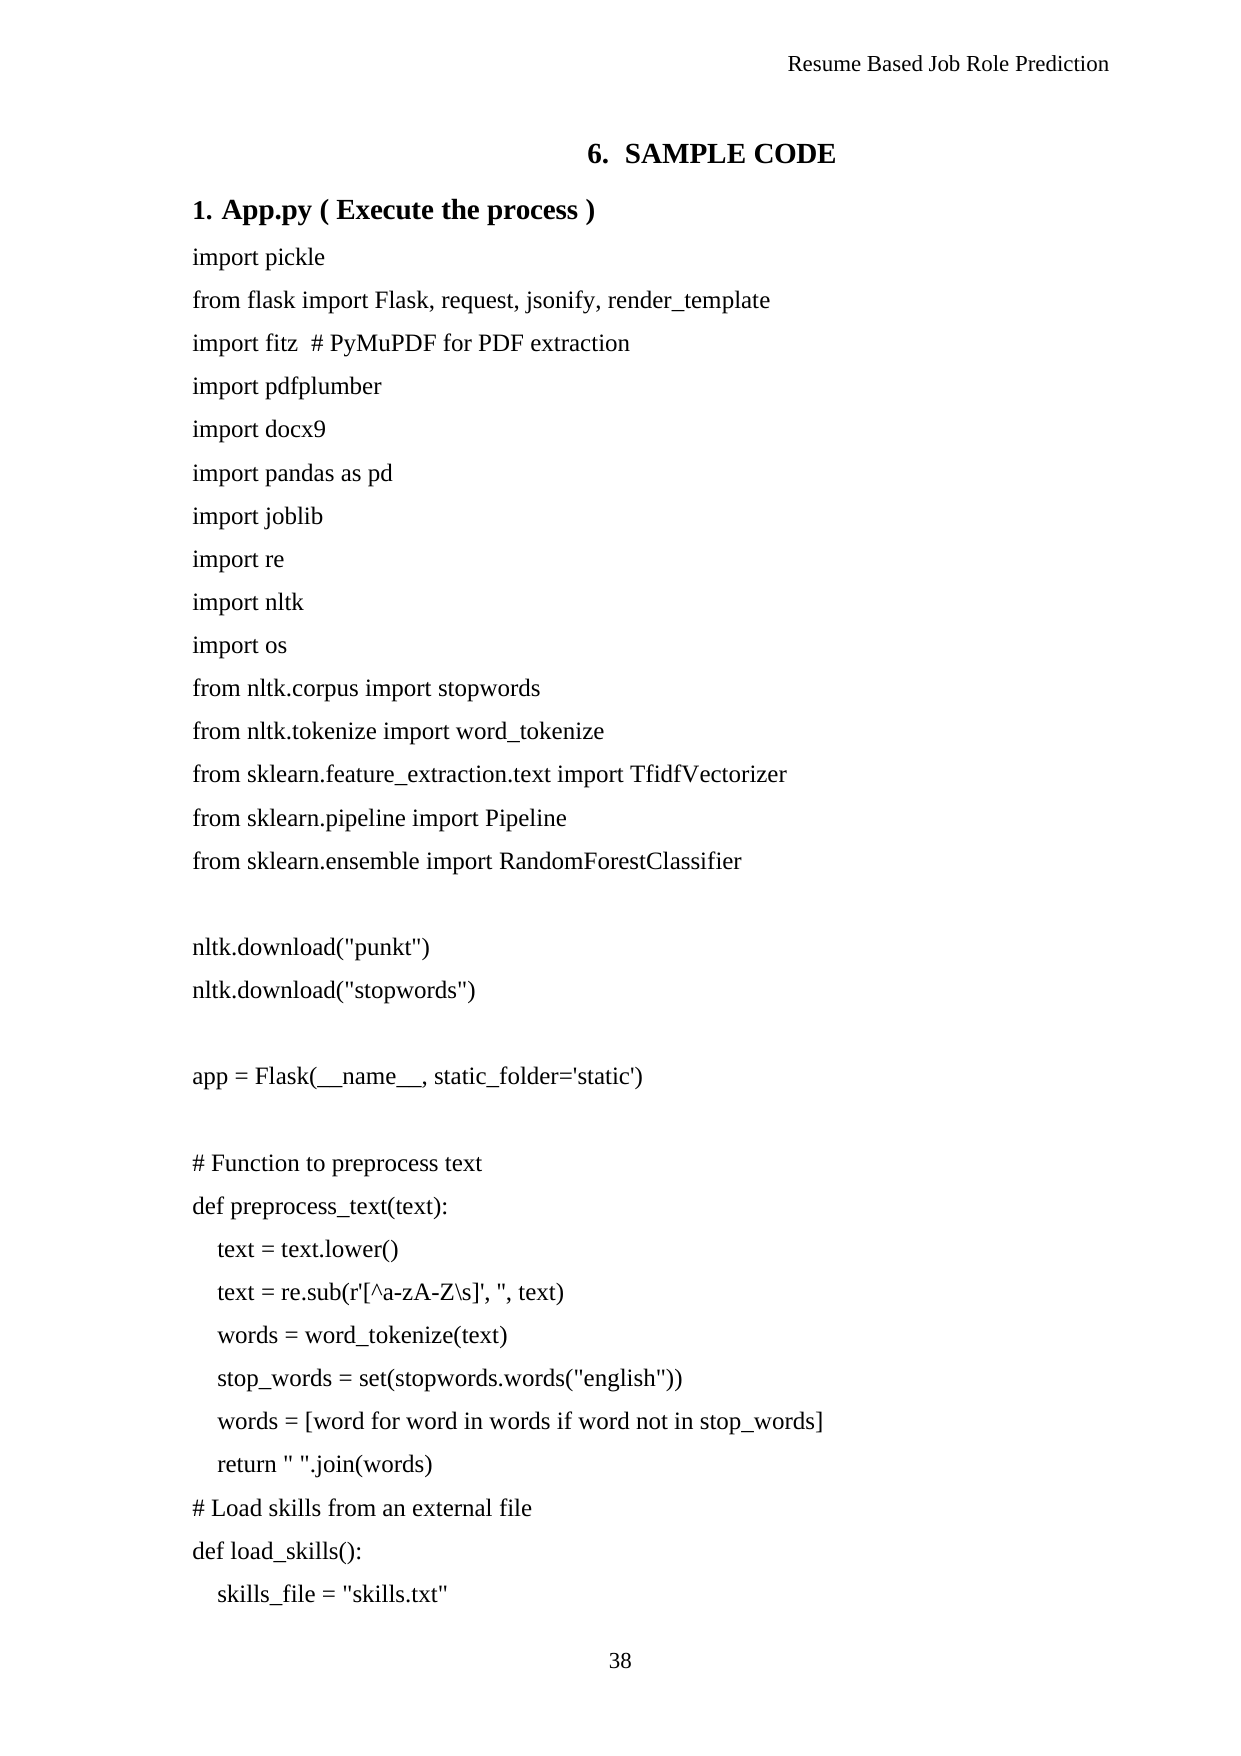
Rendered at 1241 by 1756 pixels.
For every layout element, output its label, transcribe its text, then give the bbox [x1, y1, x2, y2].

subtitle App.py ( Execute the process ) [191, 192, 1078, 225]
text import os [192, 630, 1078, 659]
text from nltk.tokenize import word_tokenize [192, 716, 1078, 745]
text app = Flask(__name__, static_folder='static') [192, 1061, 1078, 1090]
text words = [word for word in words if word not in stop_words] [192, 1406, 1078, 1435]
subtitle SAMPLE CODE [346, 136, 1078, 169]
text import pdfplumber [192, 371, 1078, 400]
text words = word_tokenize(text) [192, 1320, 1078, 1349]
text skills_file = "skills.txt" [192, 1579, 1078, 1608]
text import docx9 [192, 414, 1078, 443]
text import pickle [192, 242, 1078, 271]
text text = text.lower() [192, 1234, 1078, 1263]
text import nltk [192, 587, 1078, 616]
text from sklearn.ensemble import RandomForestClassifier [192, 846, 1078, 874]
text from nltk.corpus import stopwords [192, 673, 1078, 702]
text def load_skills(): [192, 1536, 1078, 1564]
text # Load skills from an external file [192, 1493, 1078, 1521]
text nltk.download("punkt") [192, 932, 1078, 961]
text from flask import Flask, request, jsonify, render_template [192, 285, 1078, 314]
text import joblib [192, 501, 1078, 529]
text from sklearn.feature_extraction.text import TfidfVectorizer [192, 759, 1078, 788]
text import re [192, 544, 1078, 573]
text # Function to preprocess text [192, 1148, 1078, 1176]
text nltk.download("stopwords") [192, 975, 1078, 1004]
text import pandas as pd [192, 458, 1078, 486]
text return " ".join(words) [192, 1449, 1078, 1478]
text from sklearn.pipeline import Pipeline [192, 803, 1078, 831]
text import fitz # PyMuPDF for PDF extraction [192, 328, 1078, 357]
text stop_words = set(stopwords.words("english")) [192, 1363, 1078, 1392]
text text = re.sub(r'[^a-zA-Z\s]', '', text) [192, 1277, 1078, 1306]
text def preprocess_text(text): [192, 1191, 1078, 1219]
